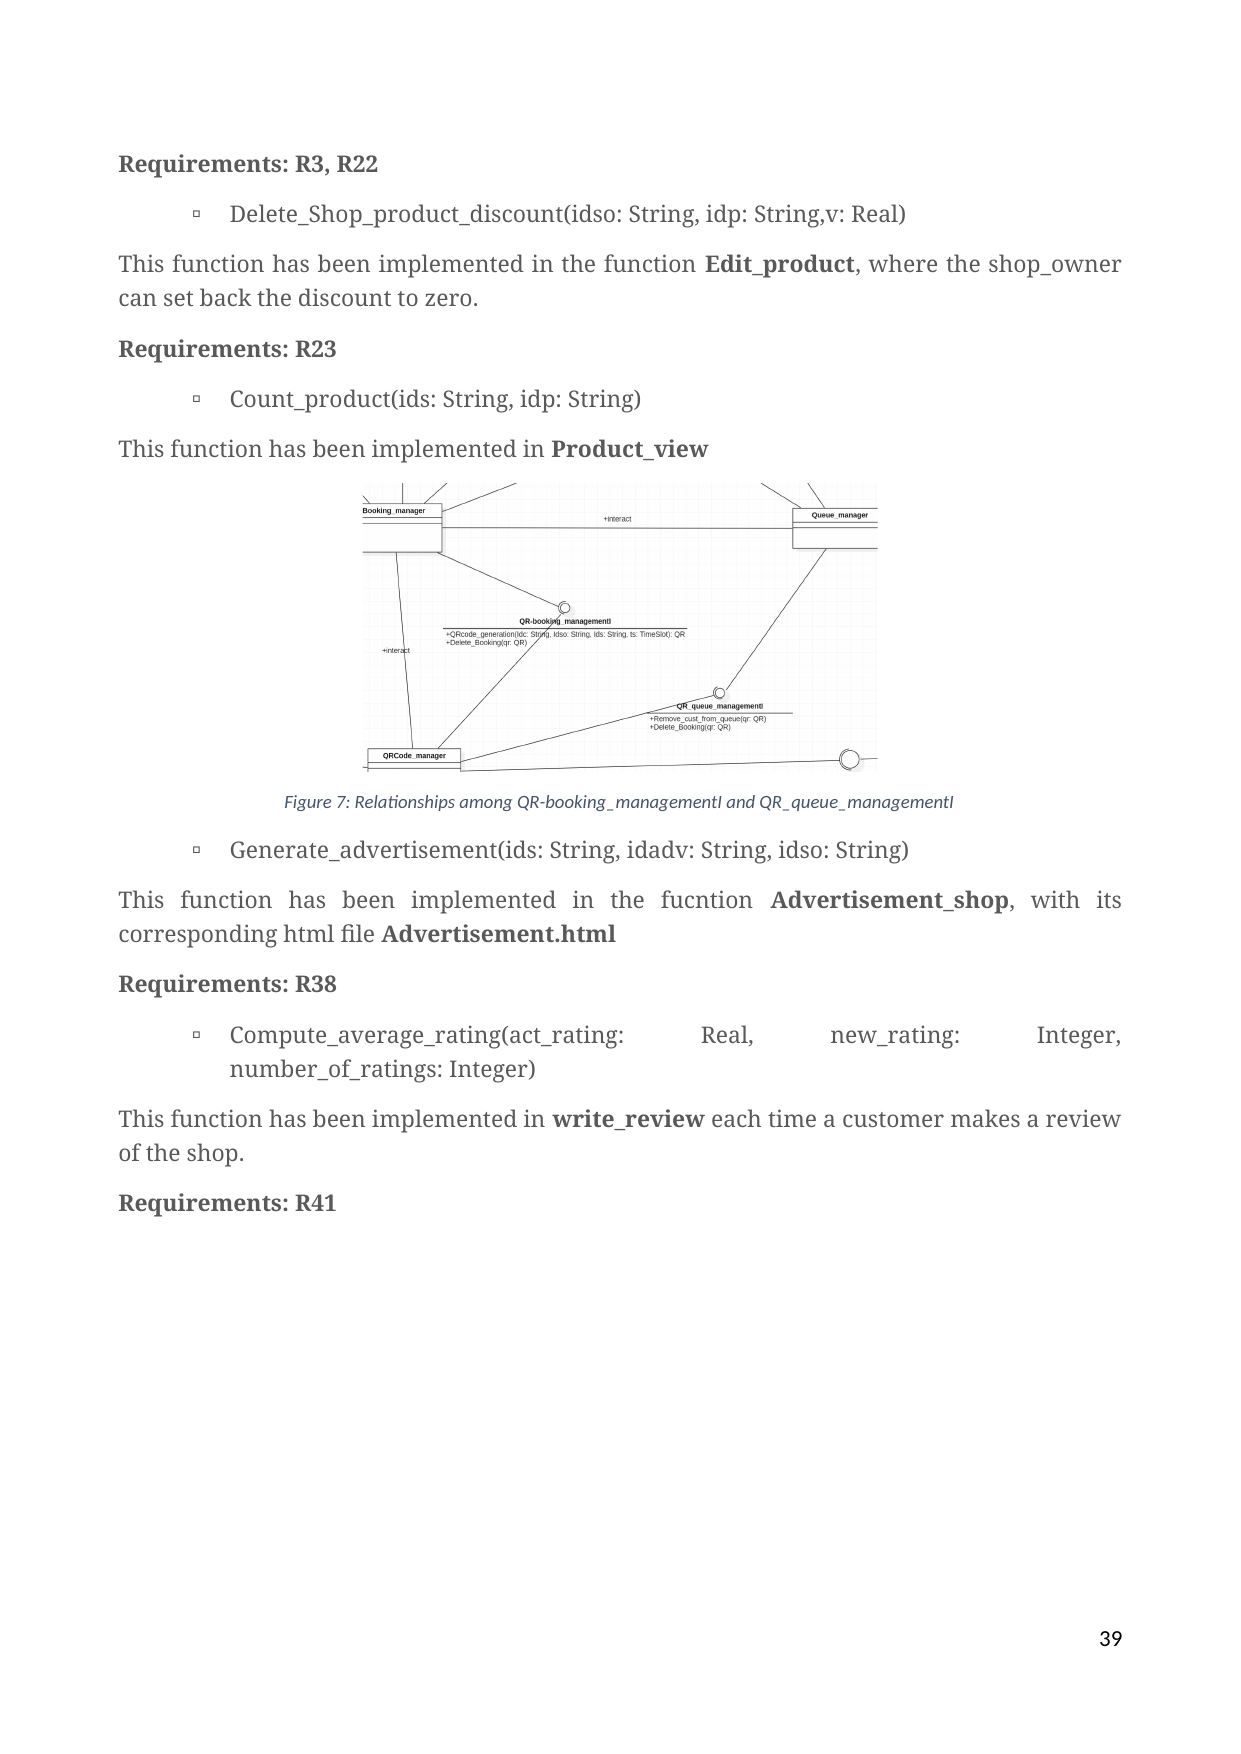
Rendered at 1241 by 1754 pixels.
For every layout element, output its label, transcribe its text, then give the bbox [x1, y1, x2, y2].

list Compute_average_rating(act_rating: Real, new_rating: Integer, number_of_ratings: Integer) [192, 1019, 1122, 1084]
list Generate_advertisement(ids: String, idadv: String, idso: String) [192, 834, 1122, 865]
text Requirements: R3, R22 [118, 148, 1122, 179]
text This function has been implemented in Product_view [118, 433, 1122, 465]
text Requirements: R38 [118, 968, 1122, 999]
text Requirements: R41 [118, 1187, 1122, 1218]
text This function has been implemented in the function Edit_product, where the shop_owner can set back the discount to zero. [118, 248, 1122, 313]
text Requirements: R23 [118, 333, 1122, 364]
picture [362, 483, 878, 772]
list Count_product(ids: String, idp: String) [192, 383, 1122, 414]
text Figure 7: Relationships among QR-booking_managementI and QR_queue_managementI [118, 790, 1122, 813]
list Delete_Shop_product_discount(idso: String, idp: String,v: Real) [192, 198, 1122, 229]
text This function has been implemented in the fucntion Advertisement_shop, with its corresponding html file Advertisement.html [118, 884, 1122, 949]
text This function has been implemented in write_review each time a customer makes a review of the shop. [118, 1103, 1122, 1168]
